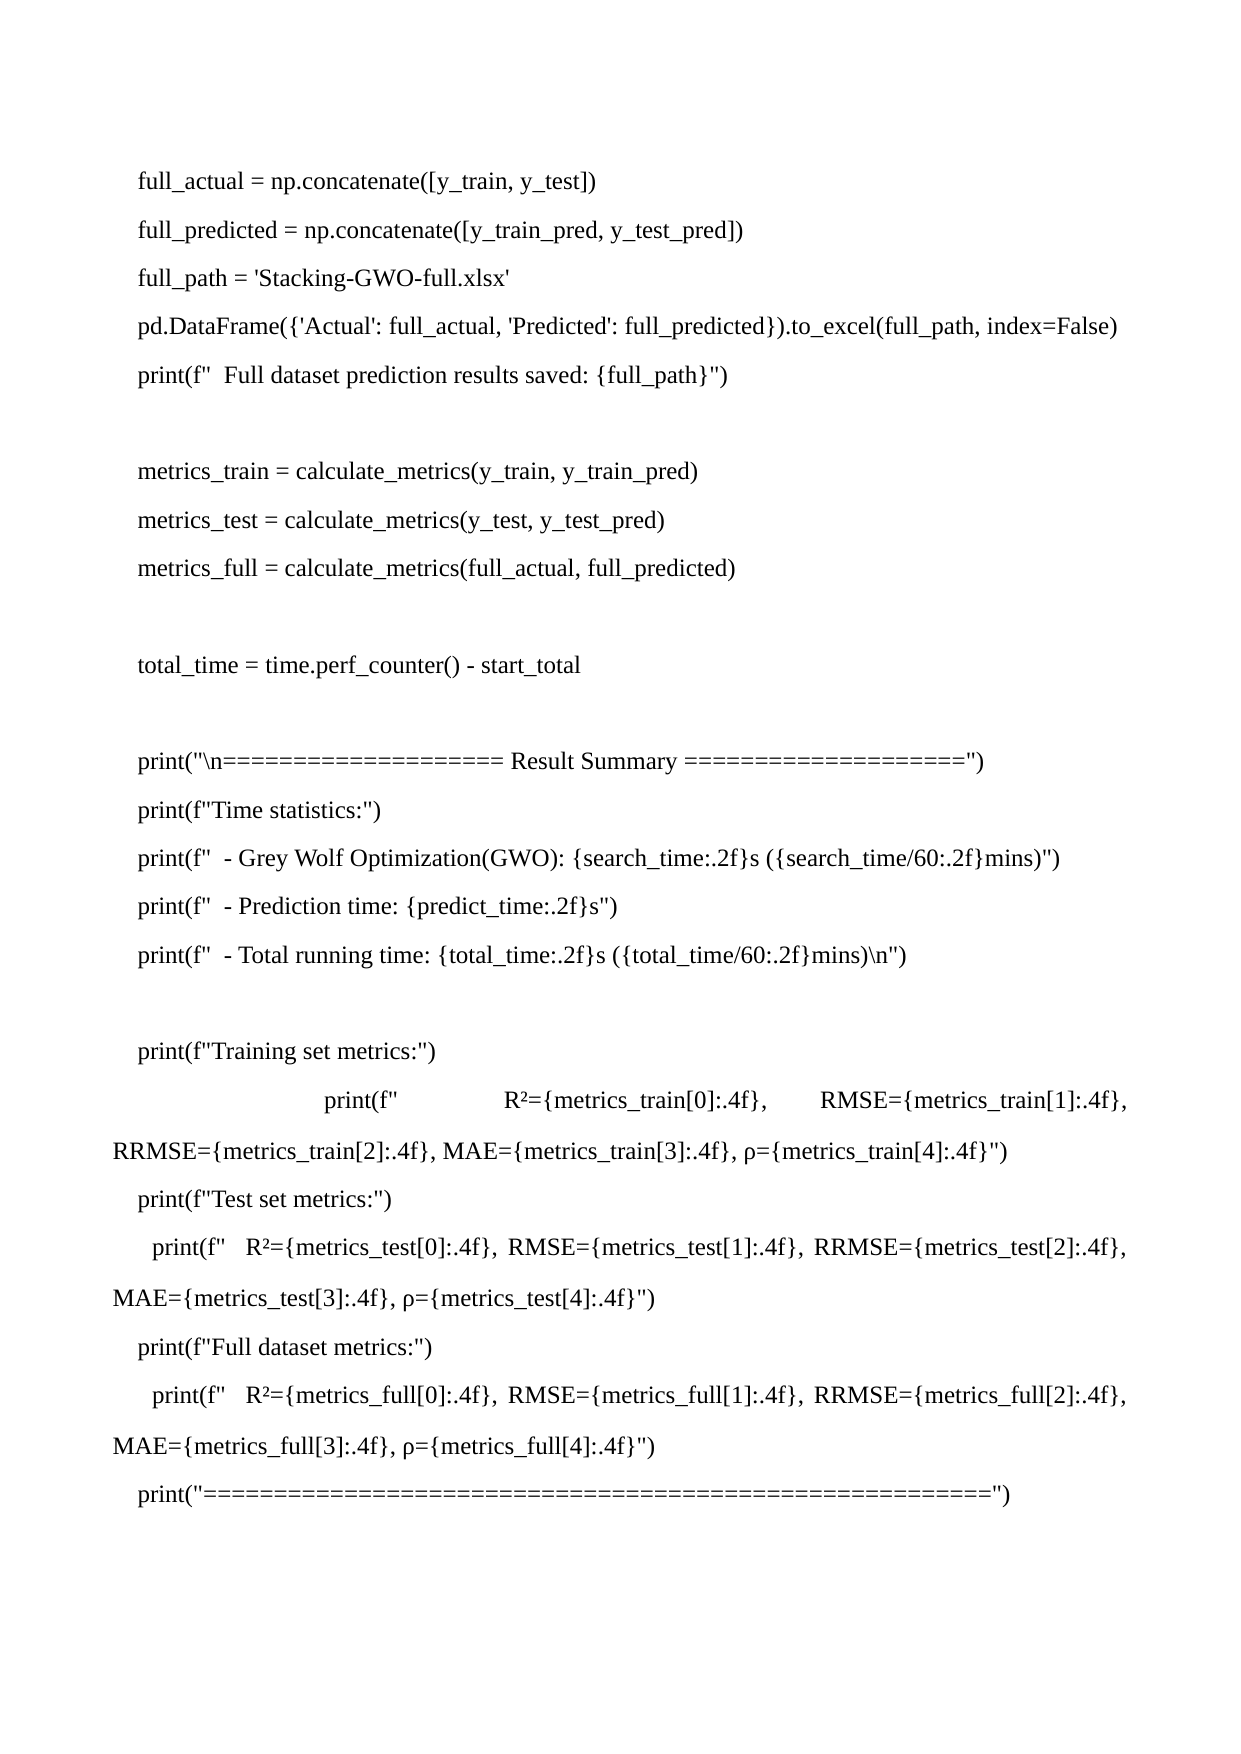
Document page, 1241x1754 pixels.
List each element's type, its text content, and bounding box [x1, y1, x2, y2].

text pd.DataFrame({'Actual': full_actual, 'Predicted': full_predicted}).to_excel(full_path, index=False) [112, 309, 1128, 343]
text print(f"Time statistics:") [112, 792, 1128, 826]
text full_actual = np.concatenate([y_train, y_test]) [112, 164, 1128, 198]
text metrics_full = calculate_metrics(full_actual, full_predicted) [112, 551, 1128, 584]
text print(f" - Prediction time: {predict_time:.2f}s") [112, 889, 1128, 923]
text full_predicted = np.concatenate([y_train_pred, y_test_pred]) [112, 212, 1128, 246]
text print(f" Full dataset prediction results saved: {full_path}") [112, 357, 1128, 391]
text total_time = time.perf_counter() - start_total [112, 647, 1128, 681]
text print(f"Training set metrics:") [112, 1034, 1128, 1068]
text metrics_train = calculate_metrics(y_train, y_train_pred) [112, 454, 1128, 488]
text print("\n==================== Result Summary ====================") [112, 744, 1128, 778]
text print(f"Full dataset metrics:") [112, 1329, 1128, 1363]
text print(f" R²={metrics_test[0]:.4f}, RMSE={metrics_test[1]:.4f}, RRMSE={metrics_test[2]:.4f}, MAE={metrics_test[3]:.4f}, ρ={metrics_test[4]:.4f}") [112, 1230, 1128, 1315]
text metrics_test = calculate_metrics(y_test, y_test_pred) [112, 502, 1128, 536]
text print(f" - Grey Wolf Optimization(GWO): {search_time:.2f}s ({search_time/60:.2f}mins)") [112, 841, 1128, 874]
text print(f" - Total running time: {total_time:.2f}s ({total_time/60:.2f}mins)\n") [112, 937, 1128, 971]
text print(f" R²={metrics_train[0]:.4f}, RMSE={metrics_train[1]:.4f}, RRMSE={metrics_train[2]:.4f}, MAE={metrics_train[3]:.4f}, ρ={metrics_train[4]:.4f}") [112, 1082, 1128, 1167]
text print(f"Test set metrics:") [112, 1181, 1128, 1215]
text full_path = 'Stacking-GWO-full.xlsx' [112, 261, 1128, 294]
text print("========================================================") [112, 1477, 1128, 1511]
text print(f" R²={metrics_full[0]:.4f}, RMSE={metrics_full[1]:.4f}, RRMSE={metrics_full[2]:.4f}, MAE={metrics_full[3]:.4f}, ρ={metrics_full[4]:.4f}") [112, 1377, 1128, 1462]
